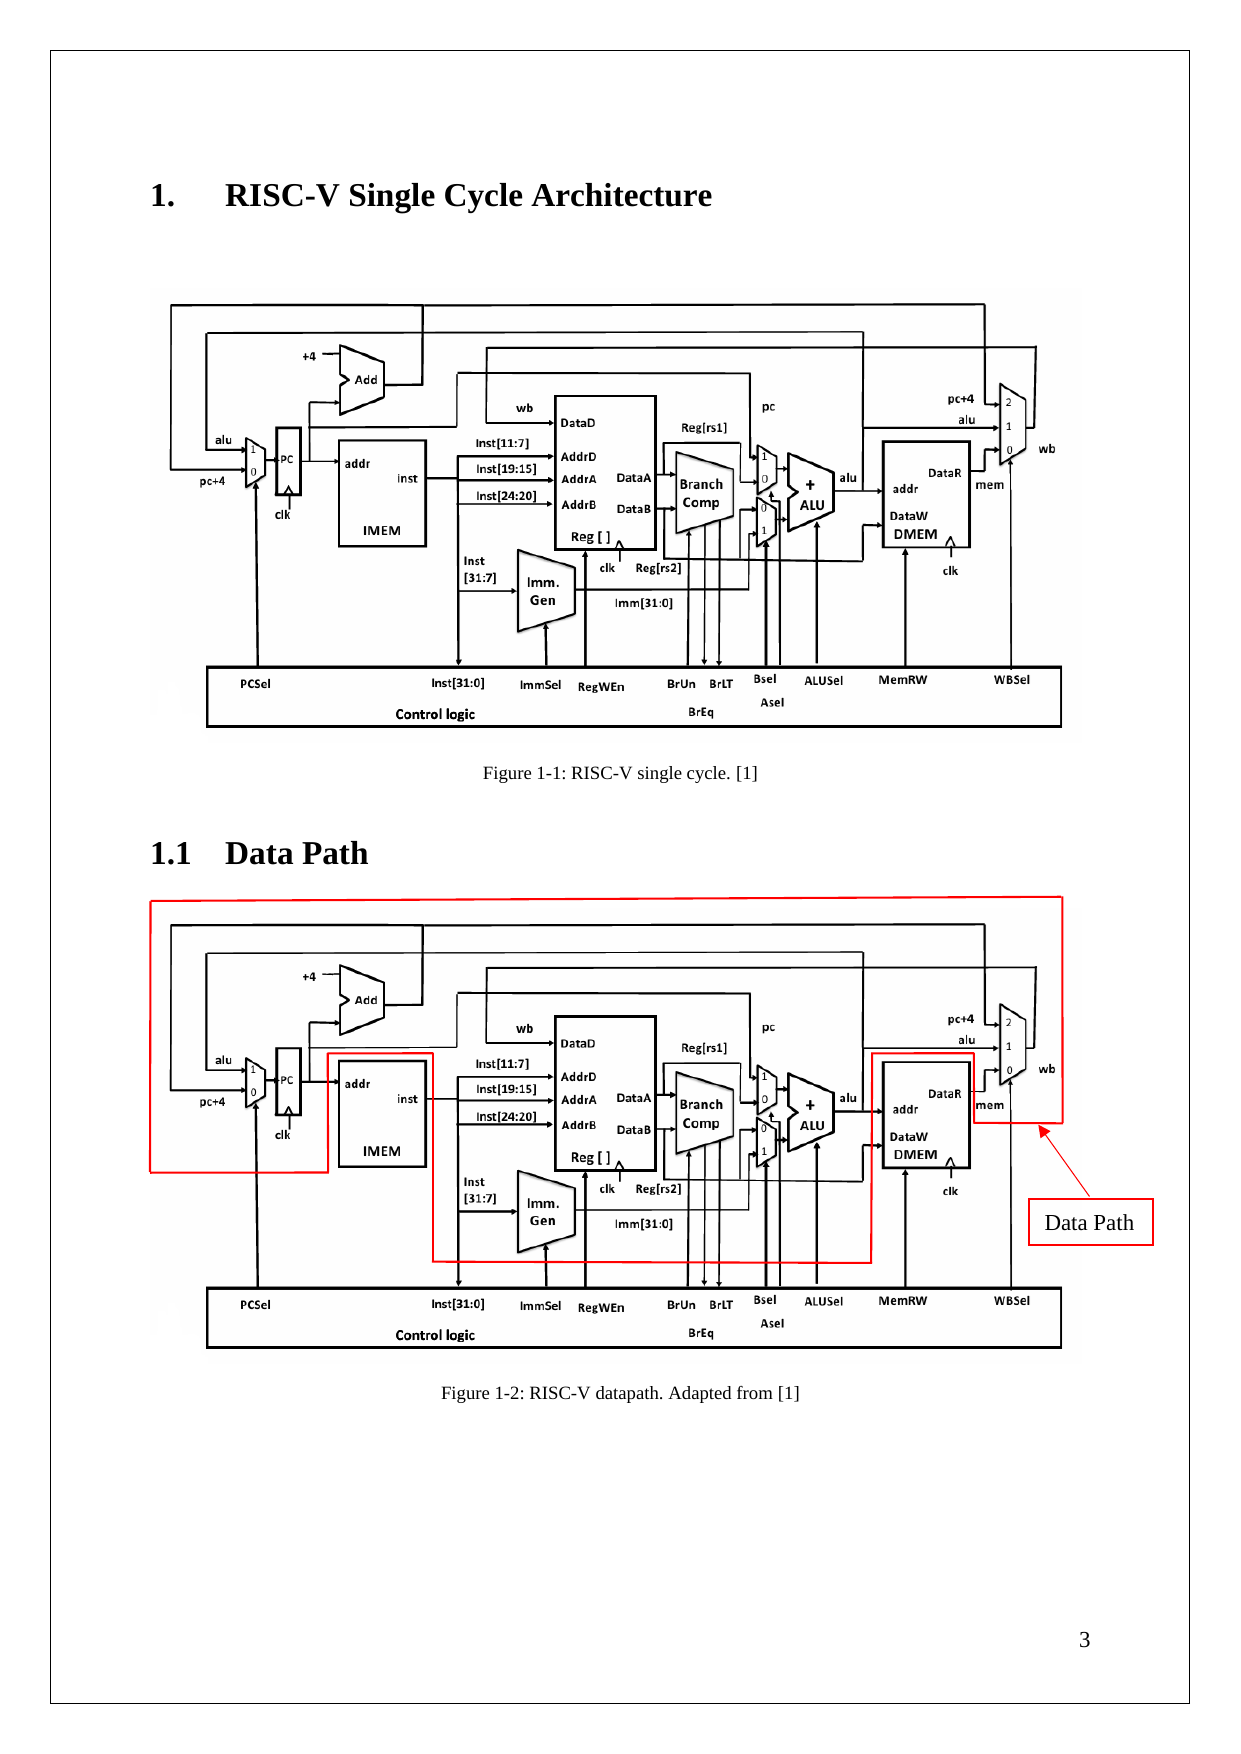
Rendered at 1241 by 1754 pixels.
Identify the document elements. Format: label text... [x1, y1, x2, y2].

subtitle Data Path [150, 833, 1054, 871]
picture [1030, 1200, 1090, 1244]
picture [1041, 908, 1090, 1194]
picture [152, 908, 1061, 1261]
text Figure ‎1-2: RISC-V datapath. Adapted from [1] [150, 1382, 1090, 1404]
picture [150, 1055, 1090, 1364]
subtitle RISC-V Single Cycle Architecture [150, 175, 1090, 213]
text Figure ‎1-1: RISC-V single cycle. [1] [150, 762, 1090, 783]
picture [150, 288, 1090, 743]
